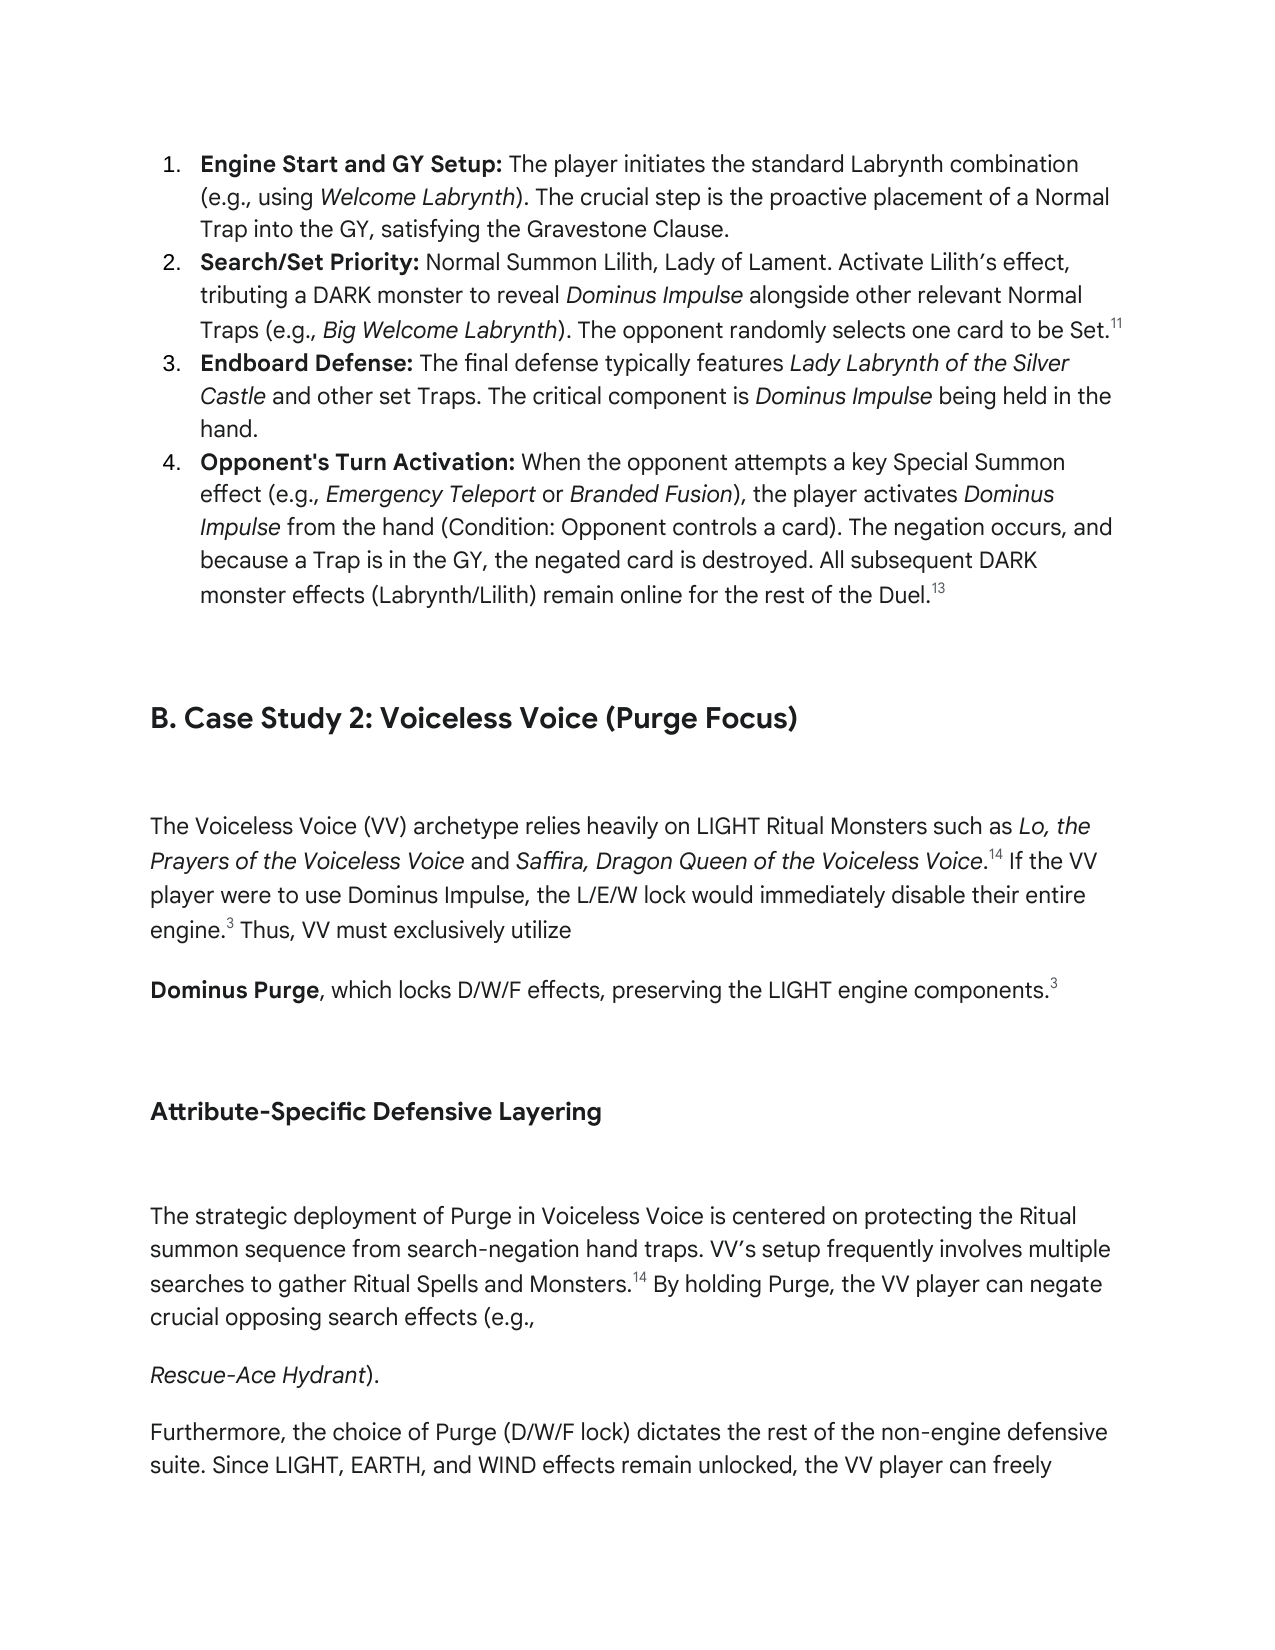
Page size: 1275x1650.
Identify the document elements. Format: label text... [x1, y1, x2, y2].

list Search/Set Priority: Normal Summon Lilith, Lady of Lament. Activate Lilith’s effect, tributing a DARK monster to reveal Dominus Impulse alongside other relevant Normal Traps (e.g., Big Welcome Labrynth). The opponent randomly selects one card to be Set.11 [162, 248, 1125, 345]
text Rescue-Ace Hydrant). [150, 1361, 1125, 1390]
text The Voiceless Voice (VV) archetype relies heavily on LIGHT Ritual Monsters such as Lo, the Prayers of the Voiceless Voice and Saffira, Dragon Queen of the Voiceless Voice.14 If the VV player were to use Dominus Impulse, the L/E/W lock would immediately disable their entire engine.3 Thus, VV must exclusively utilize [150, 812, 1125, 945]
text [150, 1419, 1125, 1480]
subtitle Attribute-Specific Defensive Layering [150, 1096, 1125, 1127]
text Dominus Purge, which locks D/W/F effects, preserving the LIGHT engine components.3 [150, 975, 1125, 1006]
text The strategic deployment of Purge in Voiceless Voice is centered on protecting the Ritual summon sequence from search-negation hand traps. VV’s setup frequently involves multiple searches to gather Ritual Spells and Monsters.14 By holding Purge, the VV player can negate crucial opposing search effects (e.g., [150, 1202, 1125, 1332]
list Opponent's Turn Activation: When the opponent attempts a key Special Summon effect (e.g., Emergency Teleport or Branded Fusion), the player activates Dominus Impulse from the hand (Condition: Opponent controls a card). The negation occurs, and because a Trap is in the GY, the negated card is destroyed. All subsequent DARK monster effects (Labrynth/Lilith) remain online for the rest of the Duel.13 [162, 448, 1125, 610]
list Endboard Defense: The final defense typically features Lady Labrynth of the Silver Castle and other set Traps. The critical component is Dominus Impulse being held in the hand. [162, 350, 1125, 444]
subtitle B. Case Study 2: Voiceless Voice (Purge Focus) [150, 701, 1125, 737]
list Engine Start and GY Setup: The player initiates the standard Labrynth combination (e.g., using Welcome Labrynth). The crucial step is the proactive placement of a Normal Trap into the GY, satisfying the Gravestone Clause. [162, 150, 1125, 244]
